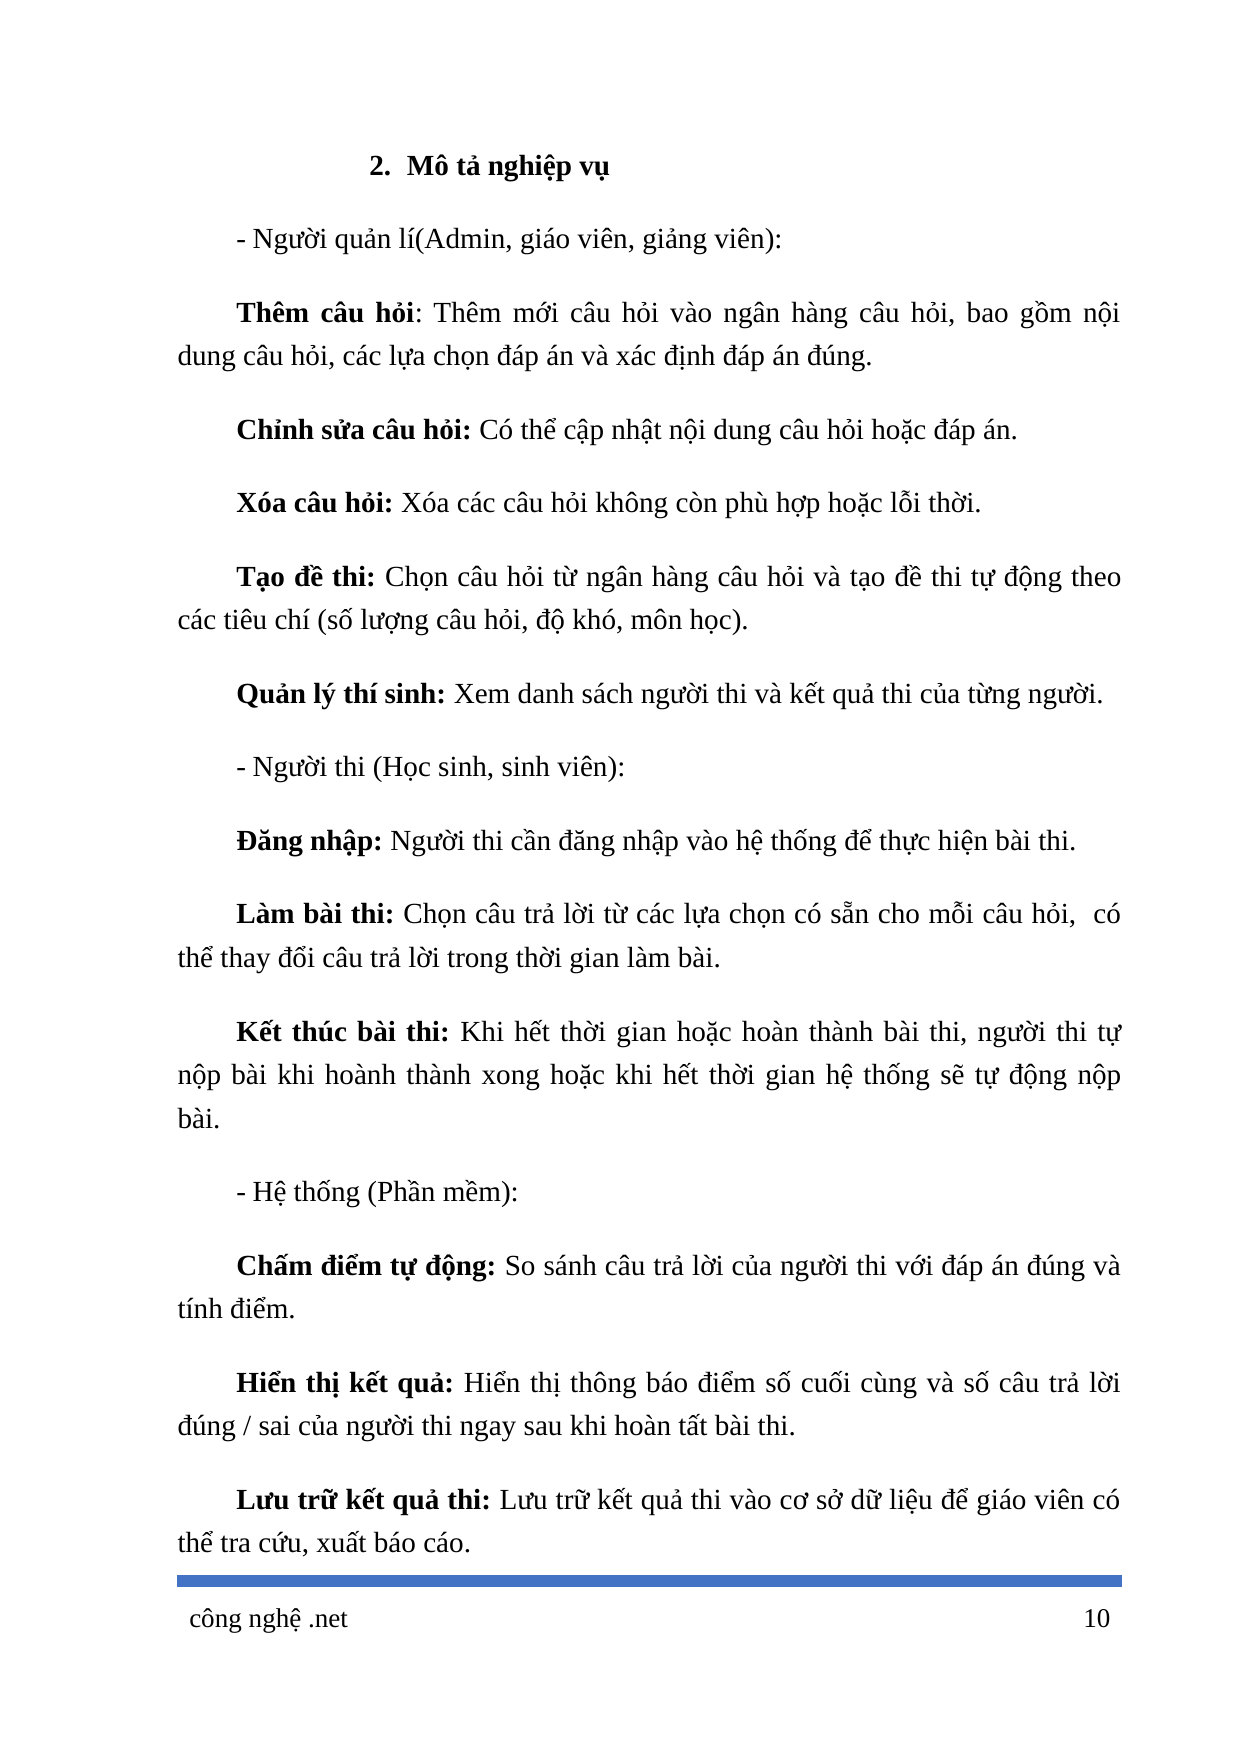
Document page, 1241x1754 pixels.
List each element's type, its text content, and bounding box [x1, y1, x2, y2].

text Chấm điểm tự động: So sánh câu trả lời của người thi với đáp án đúng và tính điểm. [177, 1248, 1122, 1325]
list Người quản lí(Admin, giáo viên, giảng viên): [177, 221, 1122, 255]
text Lưu trữ kết quả thi: Lưu trữ kết quả thi vào cơ sở dữ liệu để giáo viên có thể tra cứu, xuất báo cáo. [177, 1482, 1122, 1559]
text Xóa câu hỏi: Xóa các câu hỏi không còn phù hợp hoặc lỗi thời. [177, 485, 1122, 519]
text Chỉnh sửa câu hỏi: Có thể cập nhật nội dung câu hỏi hoặc đáp án. [177, 412, 1122, 445]
text Hiển thị kết quả: Hiển thị thông báo điểm số cuối cùng và số câu trả lời đúng / sai của người thi ngay sau khi hoàn tất bài thi. [177, 1365, 1122, 1442]
text Đăng nhập: Người thi cần đăng nhập vào hệ thống để thực hiện bài thi. [177, 823, 1122, 857]
list Hệ thống (Phần mềm): [177, 1174, 1122, 1208]
text Quản lý thí sinh: Xem danh sách người thi và kết quả thi của từng người. [177, 676, 1122, 709]
text Kết thúc bài thi: Khi hết thời gian hoặc hoàn thành bài thi, người thi tự nộp bài khi hoành thành xong hoặc khi hết thời gian hệ thống sẽ tự động nộp bài. [177, 1014, 1122, 1134]
text Tạo đề thi: Chọn câu hỏi từ ngân hàng câu hỏi và tạo đề thi tự động theo các tiêu chí (số lượng câu hỏi, độ khó, môn học). [177, 559, 1122, 636]
text Làm bài thi: Chọn câu trả lời từ các lựa chọn có sẵn cho mỗi câu hỏi, có thể thay đổi câu trả lời trong thời gian làm bài. [177, 897, 1122, 974]
text Thêm câu hỏi: Thêm mới câu hỏi vào ngân hàng câu hỏi, bao gồm nội dung câu hỏi, các lựa chọn đáp án và xác định đáp án đúng. [177, 295, 1122, 372]
text Mô tả nghiệp vụ [369, 148, 1122, 181]
list Người thi (Học sinh, sinh viên): [177, 749, 1122, 783]
